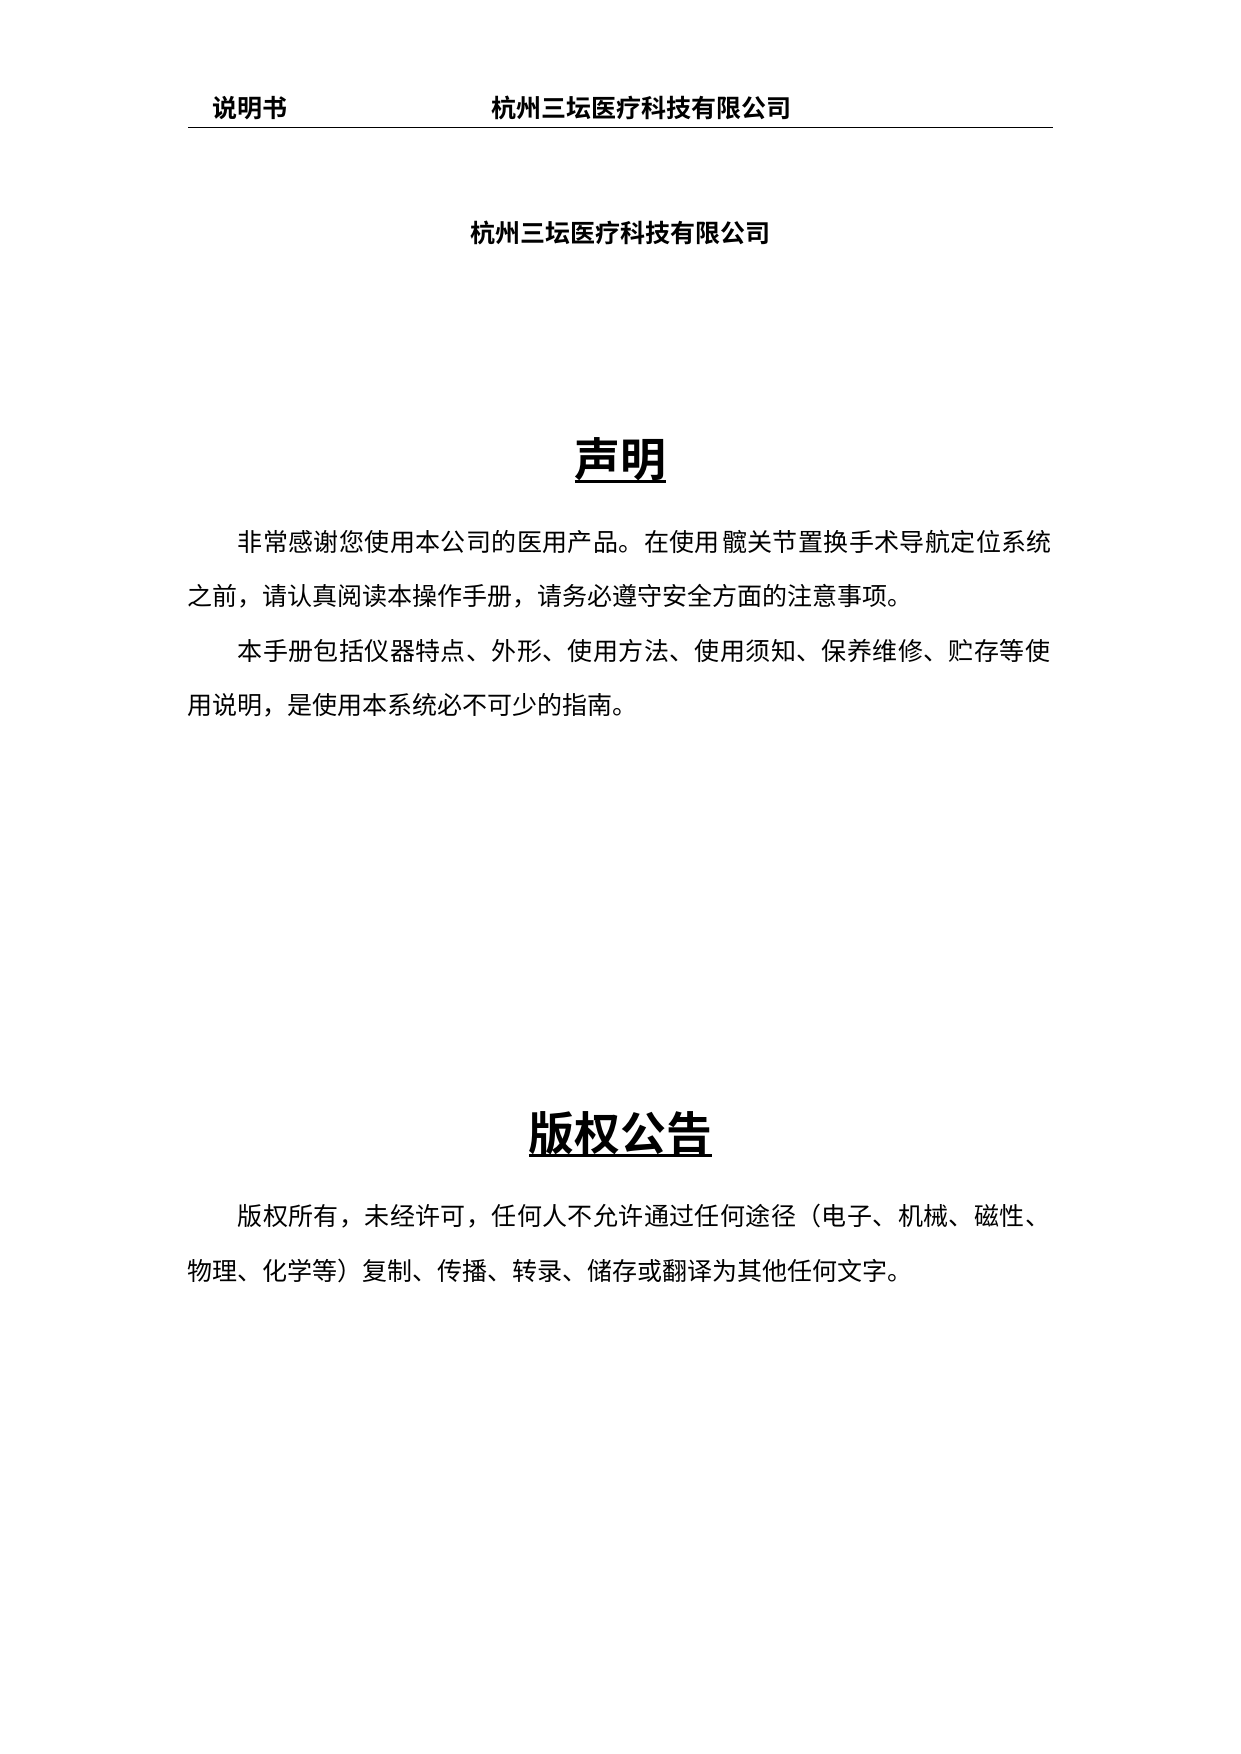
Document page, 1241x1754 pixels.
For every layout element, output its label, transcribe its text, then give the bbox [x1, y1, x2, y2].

text 本手册包括仪器特点、外形、使用方法、使用须知、保养维修、贮存等使用说明，是使用本系统必不可少的指南。 [187, 631, 1053, 722]
text 杭州三坛医疗科技有限公司 [187, 213, 1053, 249]
text 声明 [187, 423, 1053, 489]
text 版权所有，未经许可，任何人不允许通过任何途径（电子、机械、磁性、物理、化学等）复制、传播、转录、储存或翻译为其他任何文字。 [187, 1197, 1053, 1287]
text 版权公告 [187, 1097, 1053, 1164]
text 非常感谢您使用本公司的医用产品。在使用髋关节置换手术导航定位系统之前，请认真阅读本操作手册，请务必遵守安全方面的注意事项。 [187, 522, 1053, 613]
